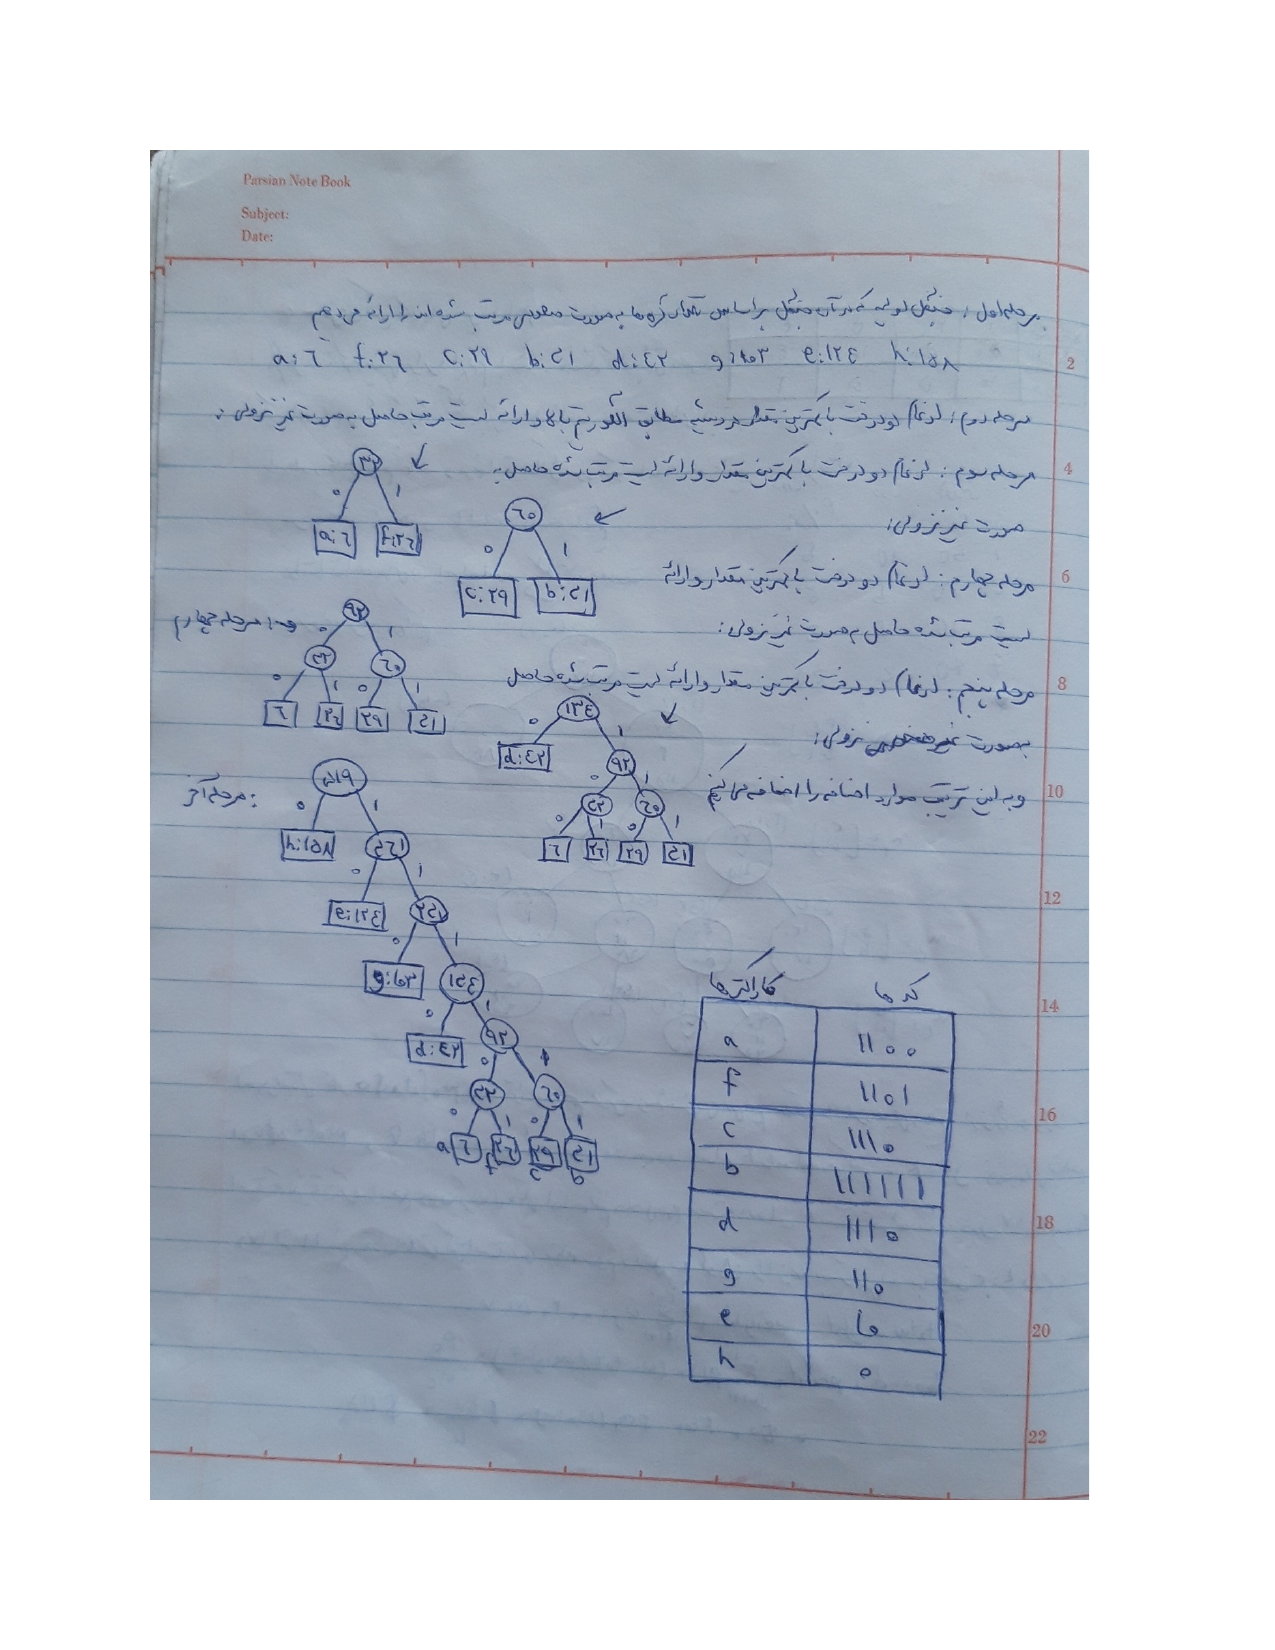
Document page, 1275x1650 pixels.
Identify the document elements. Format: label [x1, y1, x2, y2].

picture [150, 150, 1090, 1500]
